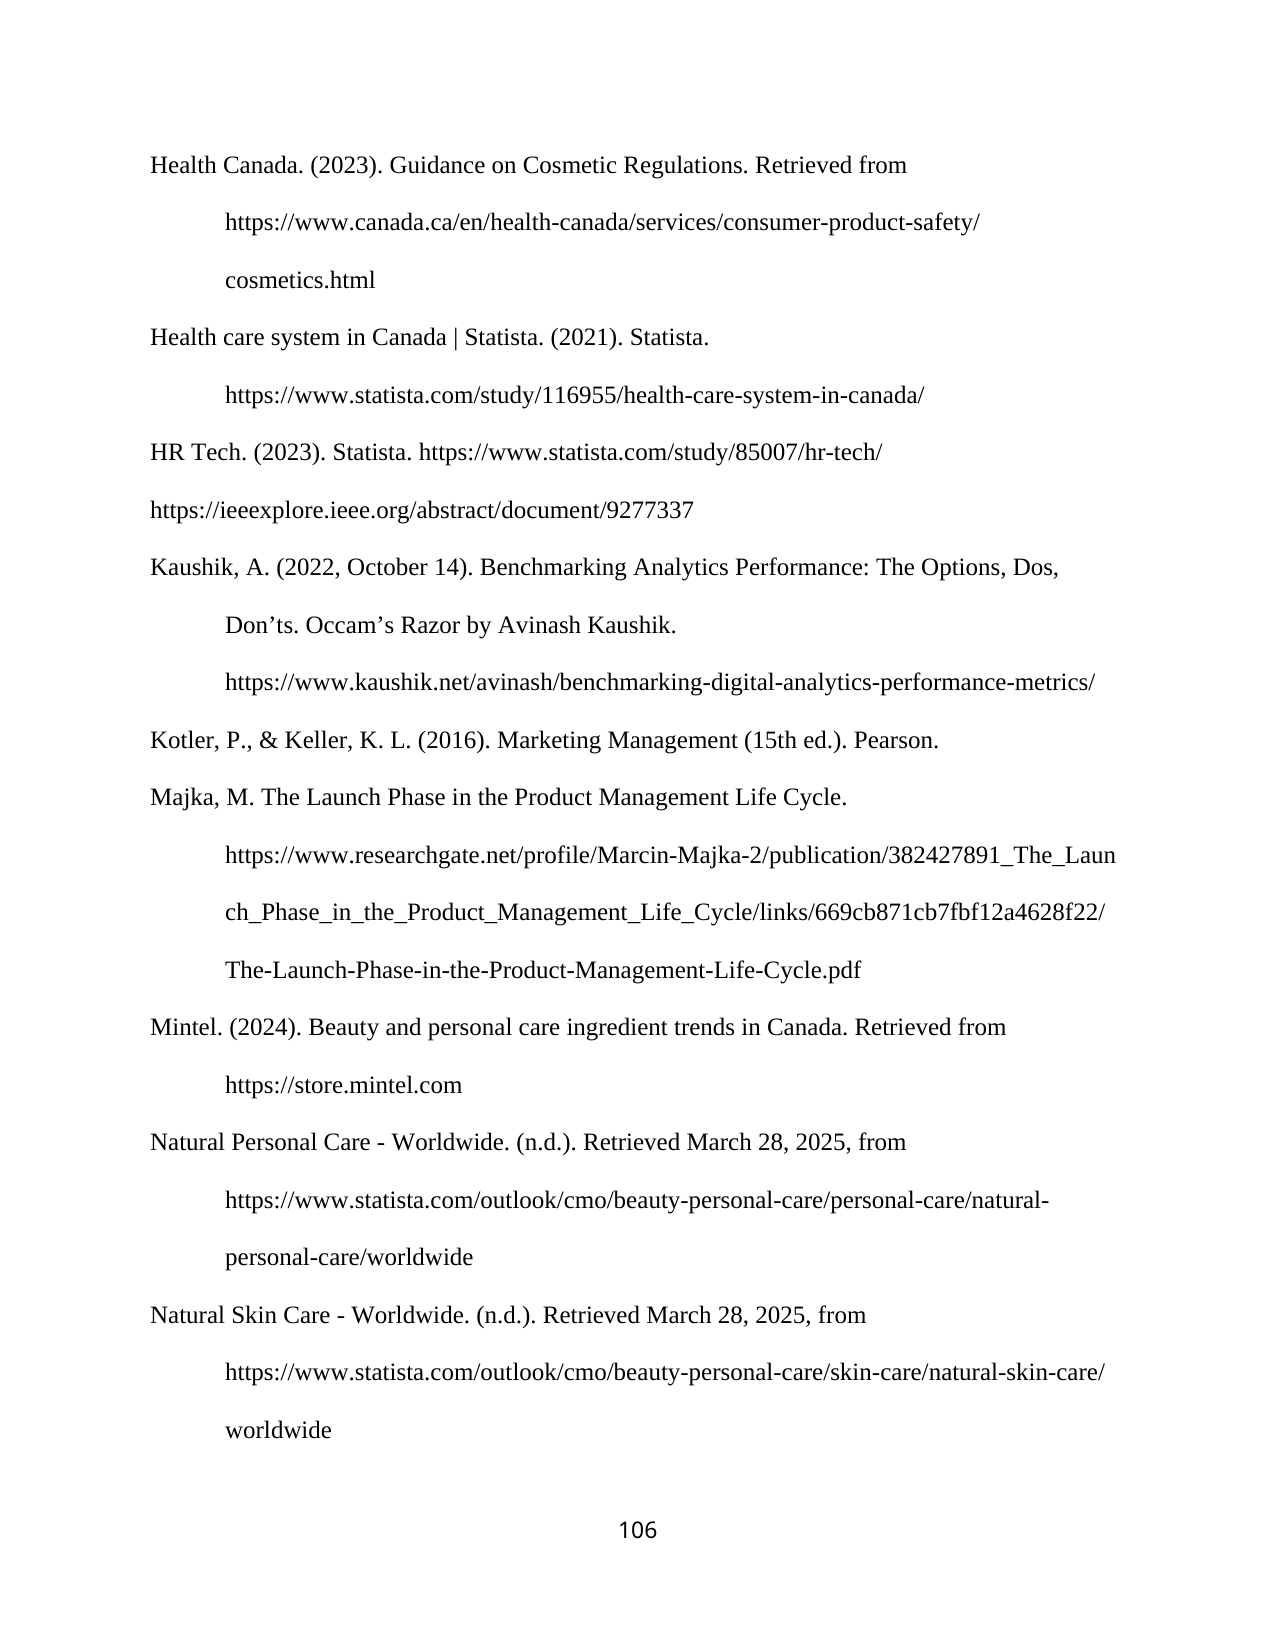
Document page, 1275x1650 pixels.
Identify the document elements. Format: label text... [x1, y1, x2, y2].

text Grewal, D., & Levy, M. (2024). Marketing (6th ed.). McGraw-Hill. [150, 897, 1125, 926]
text Gräve, J. F. (2019). What KPIs are key? Evaluating performance metrics for social media influencers. Social Media+ Society, 5(3), https://journals.sagepub.com/doi/full/10.1177/2056305119865475 [150, 725, 1125, 869]
text Deloitte. (2023). 2023 global marketing trends: Resilient brands thrive during uncertainty. Deloitte Insights. https://www2.deloitte.com/global/en/pages/consumer-industrial-products/articles/global-marketing-trends.html [150, 150, 1125, 294]
text https://ieeexplore.ieee.org/abstract/document/9277337 [150, 1300, 1125, 1329]
text Health Canada. (2023). Guidance on Cosmetic Regulations. Retrieved from https://www.canada.ca/en/health-canada/services/consumer-product-safety/cosmetics.html [150, 955, 1125, 1099]
text Goi, C. L. (2009). A review of marketing mix: 4Ps or more. International journal of marketing studies, 1(1), 2-15. https://pdfs.semanticscholar.org/006a/f4780f1cff9f7075ab5b7073f4cebb32c3d5.pdf/1000 [150, 552, 1125, 696]
text Dixon, S. J. (2025, February 4). Canada: Instagram users 2025, by age group. Statista https://www.statista.com/statistics/859285/instagram-user-share-in-canada-age/ [150, 437, 1125, 524]
text HR Tech. (2023). Statista. https://www.statista.com/study/85007/hr-tech/ [150, 1242, 1125, 1271]
text Dixon, S. J. (2025, February 4). Canada: Facebook users 2025, by age group. Statista. https://www.statista.com/statistics/863754/facebook-user-share-in-canada-by-age/ [150, 322, 1125, 409]
text Health care system in Canada | Statista. (2021). Statista. https://www.statista.com/study/116955/health-care-system-in-canada/ [150, 1127, 1125, 1214]
